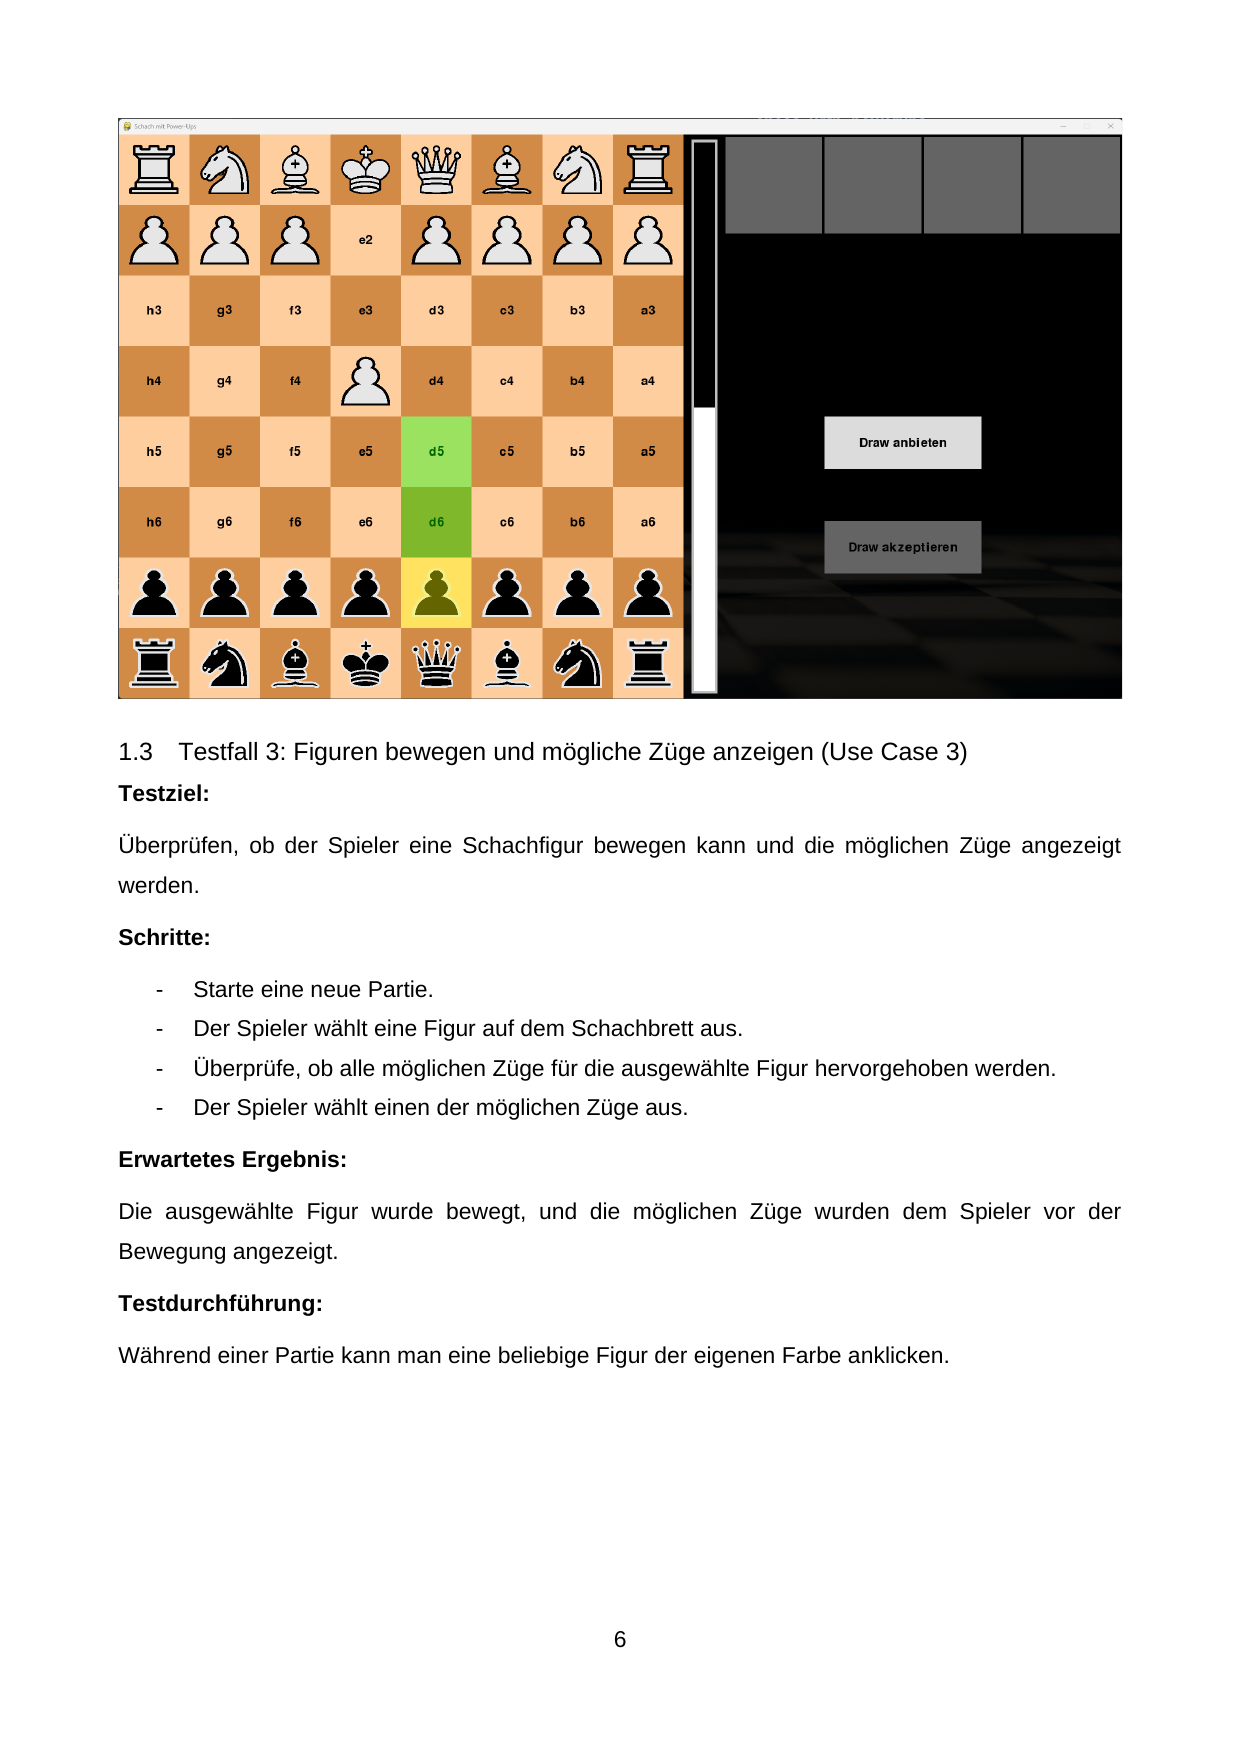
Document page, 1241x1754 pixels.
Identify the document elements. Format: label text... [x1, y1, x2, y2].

list Starte eine neue Partie. [156, 976, 1122, 1002]
text Testdurchführung: [118, 1289, 1122, 1316]
text Erwartetes Ergebnis: [118, 1146, 1122, 1172]
text Testziel: [118, 780, 1122, 807]
text Überprüfen, ob der Spieler eine Schachfigur bewegen kann und die möglichen Züge angezeigt werden. [118, 832, 1122, 898]
text Während einer Partie kann man eine beliebige Figur der eigenen Farbe anklicken. [118, 1342, 1122, 1368]
text Die ausgewählte Figur wurde bewegt, und die möglichen Züge wurden dem Spieler vor der Bewegung angezeigt. [118, 1198, 1122, 1264]
list Der Spieler wählt eine Figur auf dem Schachbrett aus. [156, 1015, 1122, 1042]
picture [118, 118, 1123, 699]
text Schritte: [118, 924, 1122, 950]
subtitle Testfall 3: Figuren bewegen und mögliche Züge anzeigen (Use Case 3) [118, 737, 1122, 766]
list Überprüfe, ob alle möglichen Züge für die ausgewählte Figur hervorgehoben werden. [156, 1055, 1122, 1081]
list Der Spieler wählt einen der möglichen Züge aus. [156, 1094, 1122, 1121]
